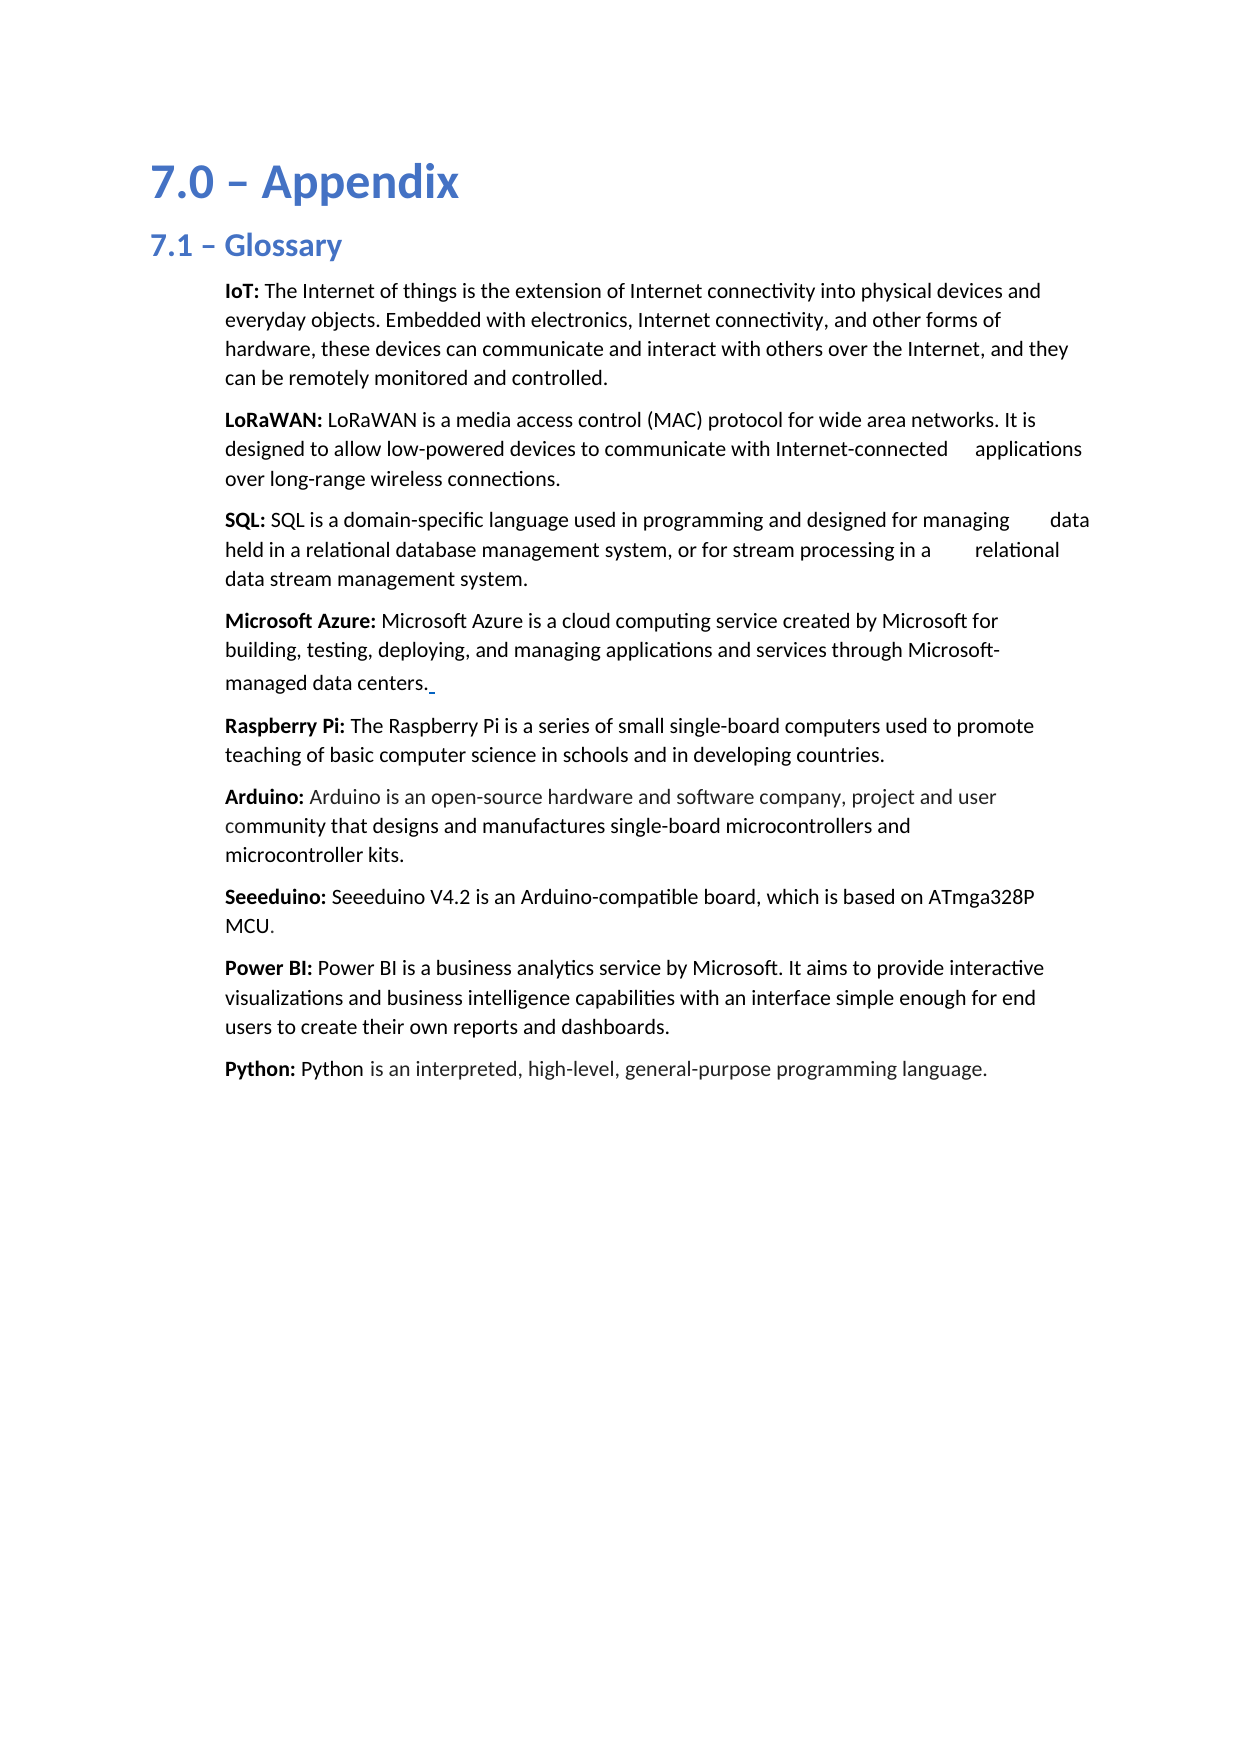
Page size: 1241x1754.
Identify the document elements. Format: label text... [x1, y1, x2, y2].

subtitle 7.1 – Glossary [150, 223, 1090, 264]
text Seeeduino: Seeeduino V4.2 is an Arduino-compatible board, which is based on ATmga328P MCU. [150, 883, 1090, 939]
text Python: Python is an interpreted, high-level, general-purpose programming language. [150, 1055, 1090, 1081]
text LoRaWAN: LoRaWAN is a media access control (MAC) protocol for wide area networks. It is designed to allow low-powered devices to communicate with Internet-connected applications over long-range wireless connections. [225, 406, 1090, 492]
text SQL: SQL is a domain-specific language used in programming and designed for managing data held in a relational database management system, or for stream processing in a relational data stream management system. [225, 507, 1090, 592]
text Arduino: Arduino is an open-source hardware and software company, project and user community that designs and manufactures single-board microcontrollers and microcontroller kits. [150, 783, 1090, 868]
subtitle 7.0 – Appendix [150, 150, 1090, 211]
text Microsoft Azure: Microsoft Azure is a cloud computing service created by Microsoft for building, testing, deploying, and managing applications and services through Microsoft- managed data centers. [150, 607, 1090, 696]
text Raspberry Pi: The Raspberry Pi is a series of small single-board computers used to promote teaching of basic computer science in schools and in developing countries. [150, 712, 1090, 768]
text Power BI: Power BI is a business analytics service by Microsoft. It aims to provide interactive visualizations and business intelligence capabilities with an interface simple enough for end users to create their own reports and dashboards. [150, 954, 1090, 1039]
text IoT: The Internet of things is the extension of Internet connectivity into physical devices and everyday objects. Embedded with electronics, Internet connectivity, and other forms of hardware, these devices can communicate and interact with others over the Internet, and they can be remotely monitored and controlled. [225, 277, 1090, 391]
